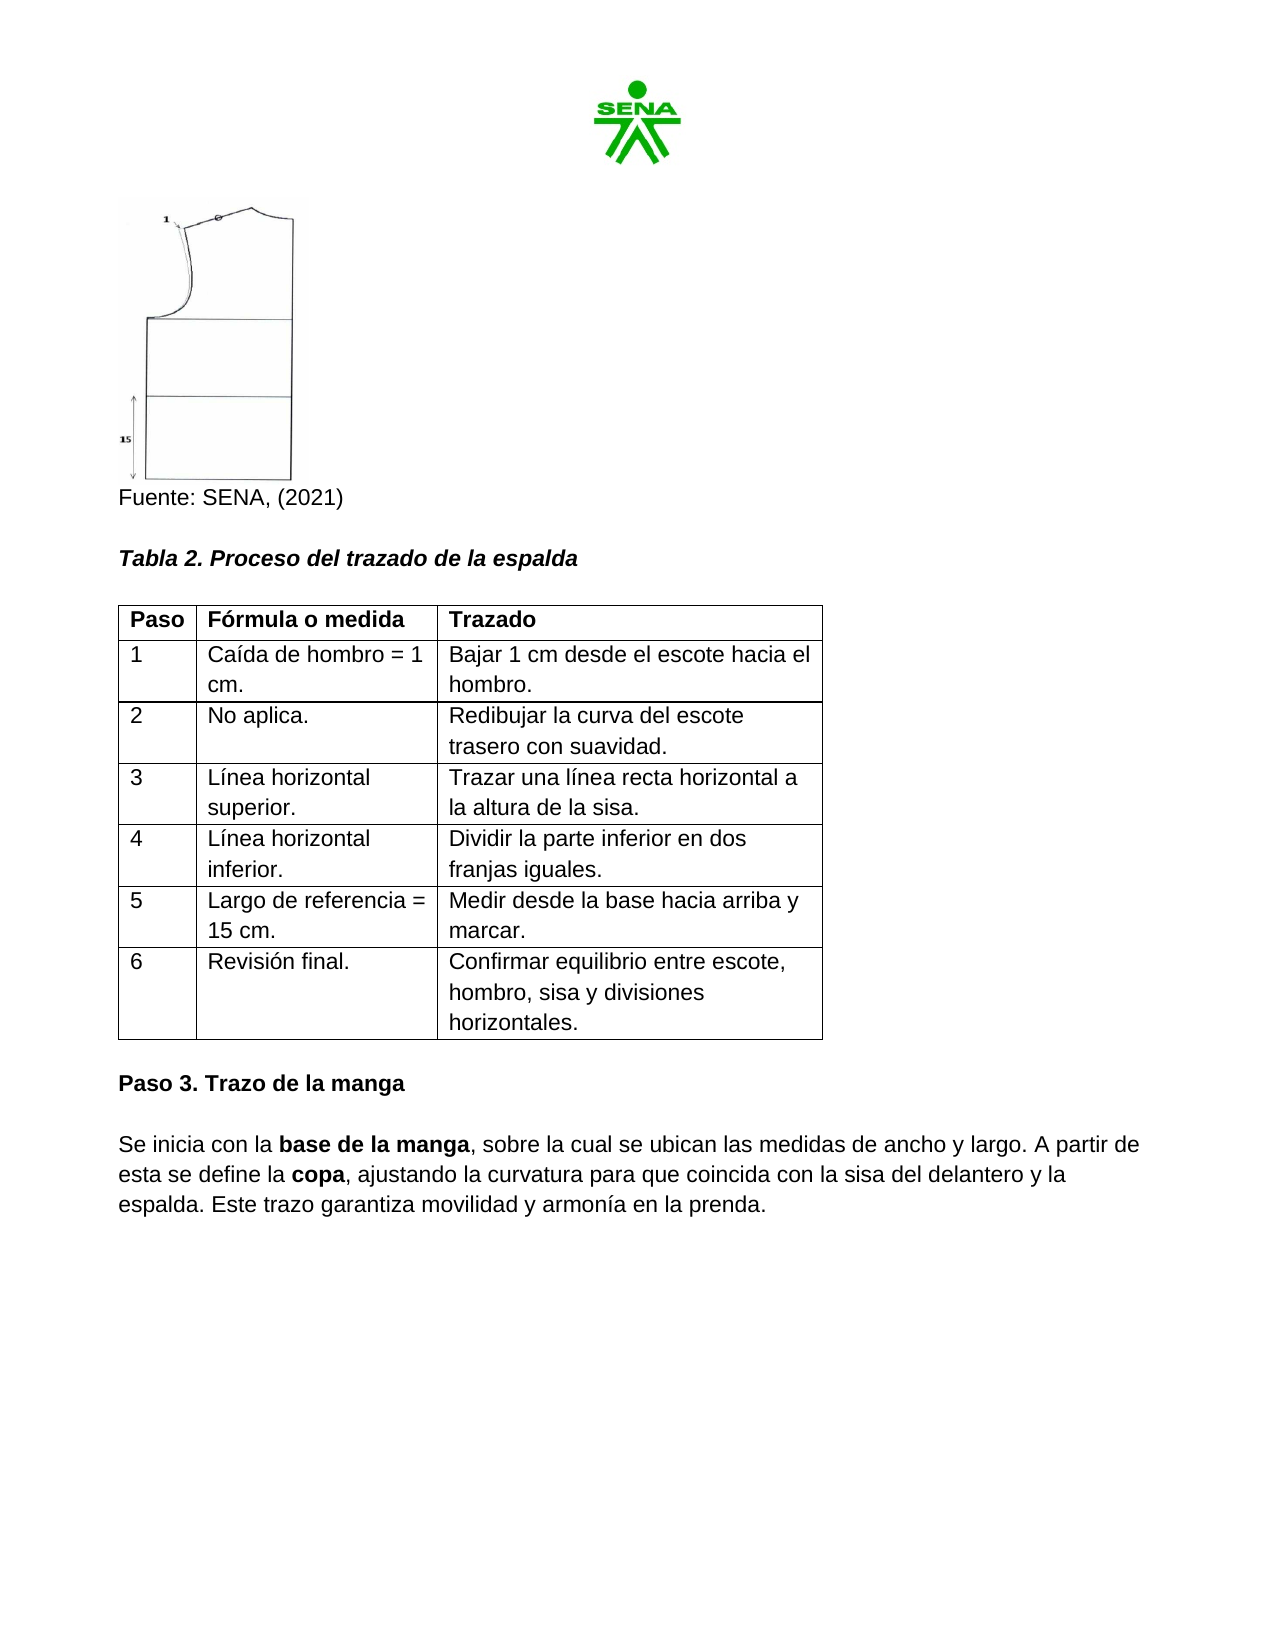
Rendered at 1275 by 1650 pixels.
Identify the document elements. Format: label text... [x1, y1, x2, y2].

table_cell Línea horizontal inferior. [197, 825, 437, 886]
table_header Trazado [438, 606, 822, 640]
table_cell Trazar una línea recta horizontal a la altura de la sisa. [438, 764, 822, 824]
table_cell Revisión final. [197, 948, 437, 1039]
table_header Paso [119, 606, 196, 640]
table_cell Caída de hombro = 1 cm. [197, 641, 437, 701]
text Paso 3. Trazo de la manga [118, 1070, 1157, 1097]
table_cell Dividir la parte inferior en dos franjas iguales. [438, 825, 822, 886]
picture [118, 197, 309, 485]
table_cell 4 [119, 825, 196, 886]
text Fuente: SENA, (2021) [118, 484, 1157, 511]
table_cell Bajar 1 cm desde el escote hacia el hombro. [438, 641, 822, 701]
text Tabla 2. Proceso del trazado de la espalda [118, 544, 1157, 571]
table_cell Medir desde la base hacia arriba y marcar. [438, 887, 822, 947]
table_cell 5 [119, 887, 196, 947]
table_cell No aplica. [197, 703, 437, 763]
table_cell 6 [119, 948, 196, 1039]
picture [588, 75, 687, 172]
table_cell Largo de referencia = 15 cm. [197, 887, 437, 947]
table_cell Confirmar equilibrio entre escote, hombro, sisa y divisiones horizontales. [438, 948, 822, 1039]
text Se inicia con la base de la manga, sobre la cual se ubican las medidas de ancho y largo. A partir de esta se define la copa, ajustando la curvatura para que coincida con la sisa del delantero y la espalda. Este trazo garantiza movilidad y armonía en la prenda. [118, 1131, 1157, 1217]
table_cell Redibujar la curva del escote trasero con suavidad. [438, 703, 822, 763]
table_cell 2 [119, 703, 196, 763]
table_header Fórmula o medida [197, 606, 437, 640]
table_cell Línea horizontal superior. [197, 764, 437, 824]
table_cell 1 [119, 641, 196, 701]
table_cell 3 [119, 764, 196, 824]
